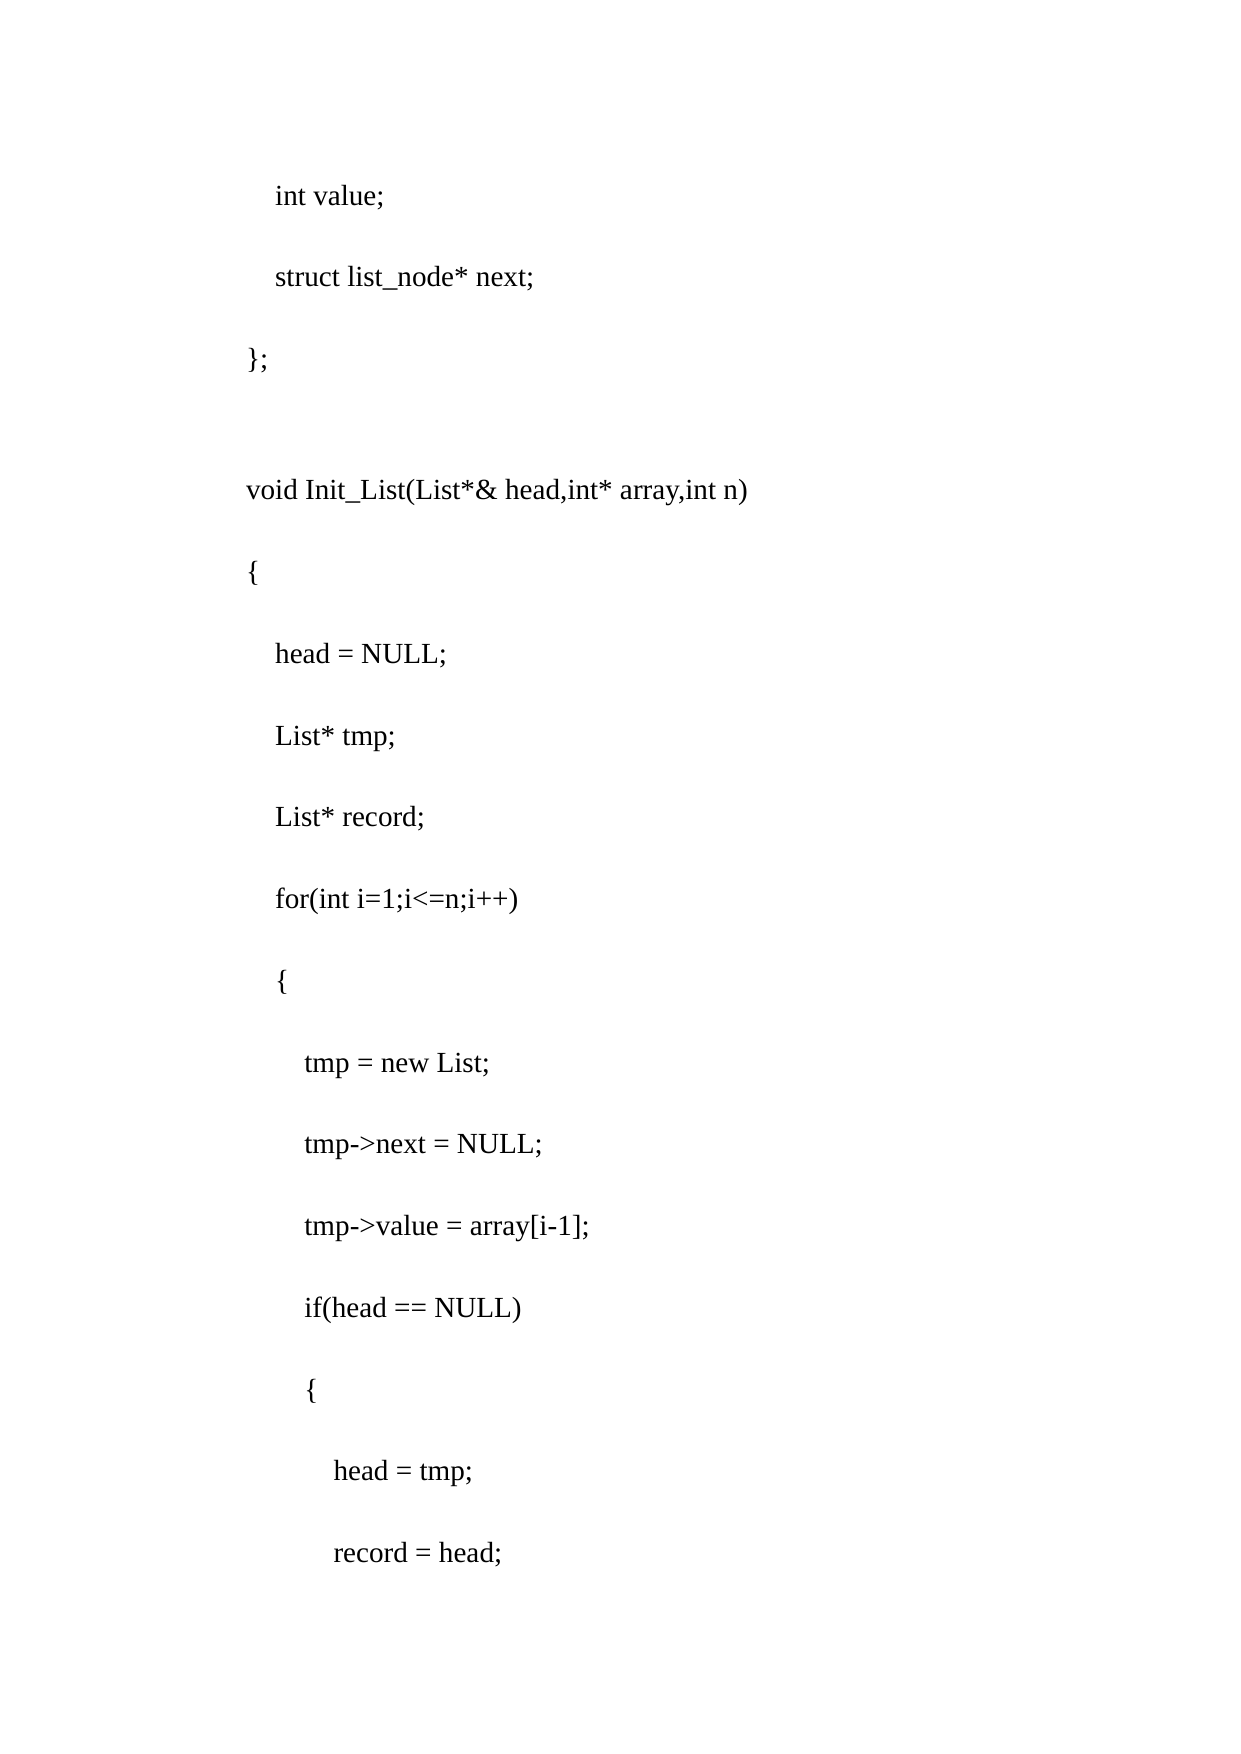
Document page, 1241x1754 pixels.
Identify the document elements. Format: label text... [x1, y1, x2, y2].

text if(head == NULL) [246, 1274, 1053, 1339]
text head = tmp; [246, 1438, 1053, 1503]
text { [246, 1356, 1053, 1421]
text }; [246, 326, 1053, 391]
text { [246, 947, 1053, 1012]
text for(int i=1;i<=n;i++) [246, 865, 1053, 930]
text struct list_node* next; [246, 244, 1053, 309]
text record = head; [246, 1519, 1053, 1584]
text List* record; [246, 784, 1053, 849]
text int value; [246, 162, 1053, 227]
text head = NULL; [246, 620, 1053, 685]
text tmp->value = array[i-1]; [246, 1192, 1053, 1257]
text tmp->next = NULL; [246, 1111, 1053, 1176]
text tmp = new List; [246, 1029, 1053, 1094]
text { [246, 538, 1053, 603]
text List* tmp; [246, 702, 1053, 767]
text void Init_List(List*& head,int* array,int n) [246, 457, 1053, 522]
